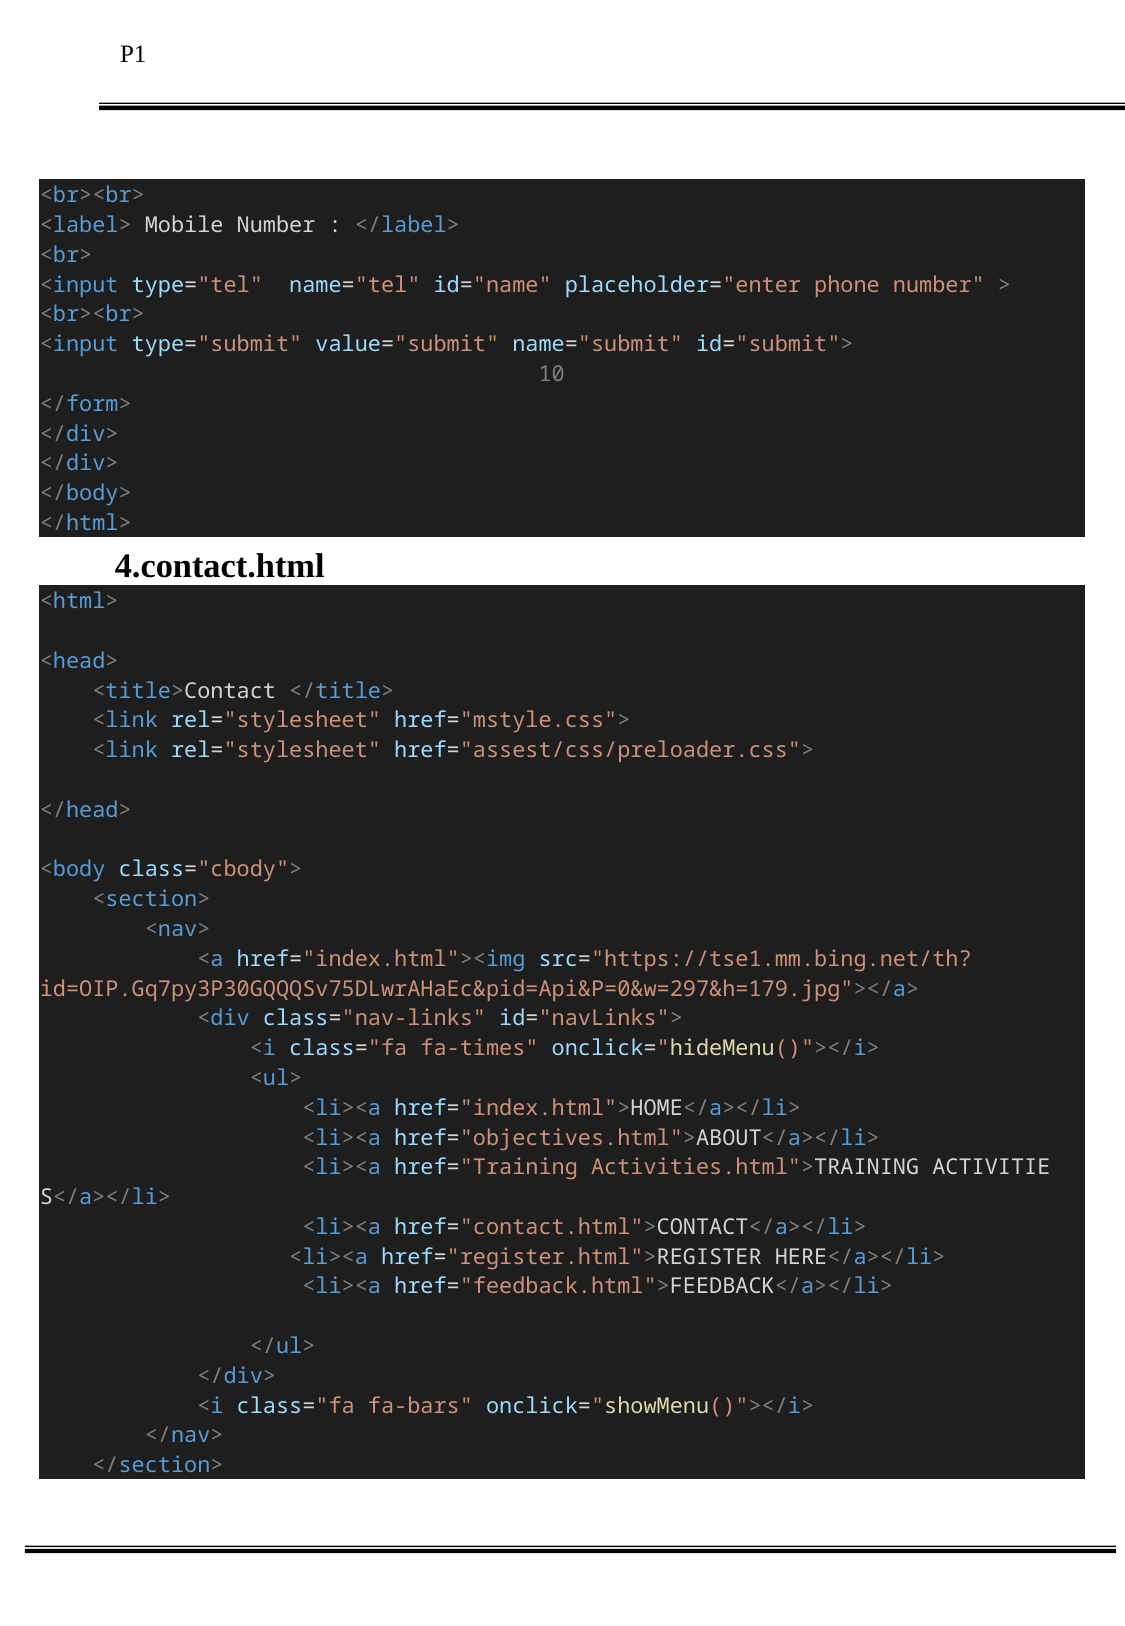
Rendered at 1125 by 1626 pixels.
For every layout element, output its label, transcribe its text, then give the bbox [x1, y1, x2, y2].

text <section> [39, 883, 1085, 913]
text <head> [39, 645, 1085, 674]
text <link rel="stylesheet" href="assest/css/preloader.css"> [39, 734, 1085, 764]
text <input type="tel" name="tel" id="name" placeholder="enter phone number" > [39, 268, 1085, 298]
text <ul> [39, 1062, 1085, 1092]
text </section> [39, 1449, 1085, 1479]
text <input type="submit" value="submit" name="submit" id="submit"> [39, 328, 1085, 358]
text </nav> [39, 1419, 1085, 1449]
text <br><br> [39, 179, 1085, 209]
text <title>Contact </title> [39, 674, 1085, 704]
text <i class="fa fa-times" onclick="hideMenu()"></i> [39, 1032, 1085, 1062]
text <a href="index.html"><img src="https://tse1.mm.bing.net/th?id=OIP.Gq7py3P30GQQQSv75DLwrAHaEc&pid=Api&P=0&w=297&h=179.jpg"></a> [39, 943, 1085, 1002]
text </body> [39, 477, 1085, 507]
text </form> [39, 388, 1085, 417]
text <br><br> [39, 298, 1085, 328]
subtitle 4.contact.html [81, 546, 1019, 585]
text <label> Mobile Number : </label> [39, 209, 1085, 239]
text <link rel="stylesheet" href="mstyle.css"> [39, 704, 1085, 734]
text </div> [39, 1360, 1085, 1389]
text <li><a href="register.html">REGISTER HERE</a></li> [39, 1241, 1085, 1270]
text <html> [39, 585, 1085, 615]
text <br> [39, 239, 1085, 268]
text </div> [39, 447, 1085, 477]
text </div> [39, 417, 1085, 447]
text </html> [39, 507, 1085, 537]
text <i class="fa fa-bars" onclick="showMenu()"></i> [39, 1389, 1085, 1419]
text <nav> [39, 913, 1085, 943]
text <li><a href="index.html">HOME</a></li> [39, 1092, 1085, 1121]
text </ul> [39, 1330, 1085, 1360]
text <li><a href="contact.html">CONTACT</a></li> [39, 1211, 1085, 1241]
text <li><a href="objectives.html">ABOUT</a></li> [39, 1121, 1085, 1151]
text <body class="cbody"> [39, 853, 1085, 883]
text <div class="nav-links" id="navLinks"> [39, 1002, 1085, 1032]
text <li><a href="feedback.html">FEEDBACK</a></li> [39, 1270, 1085, 1300]
text <li><a href="Training Activities.html">TRAINING ACTIVITIES</a></li> [39, 1151, 1085, 1211]
text 10 [39, 358, 1085, 388]
text </head> [39, 794, 1085, 823]
